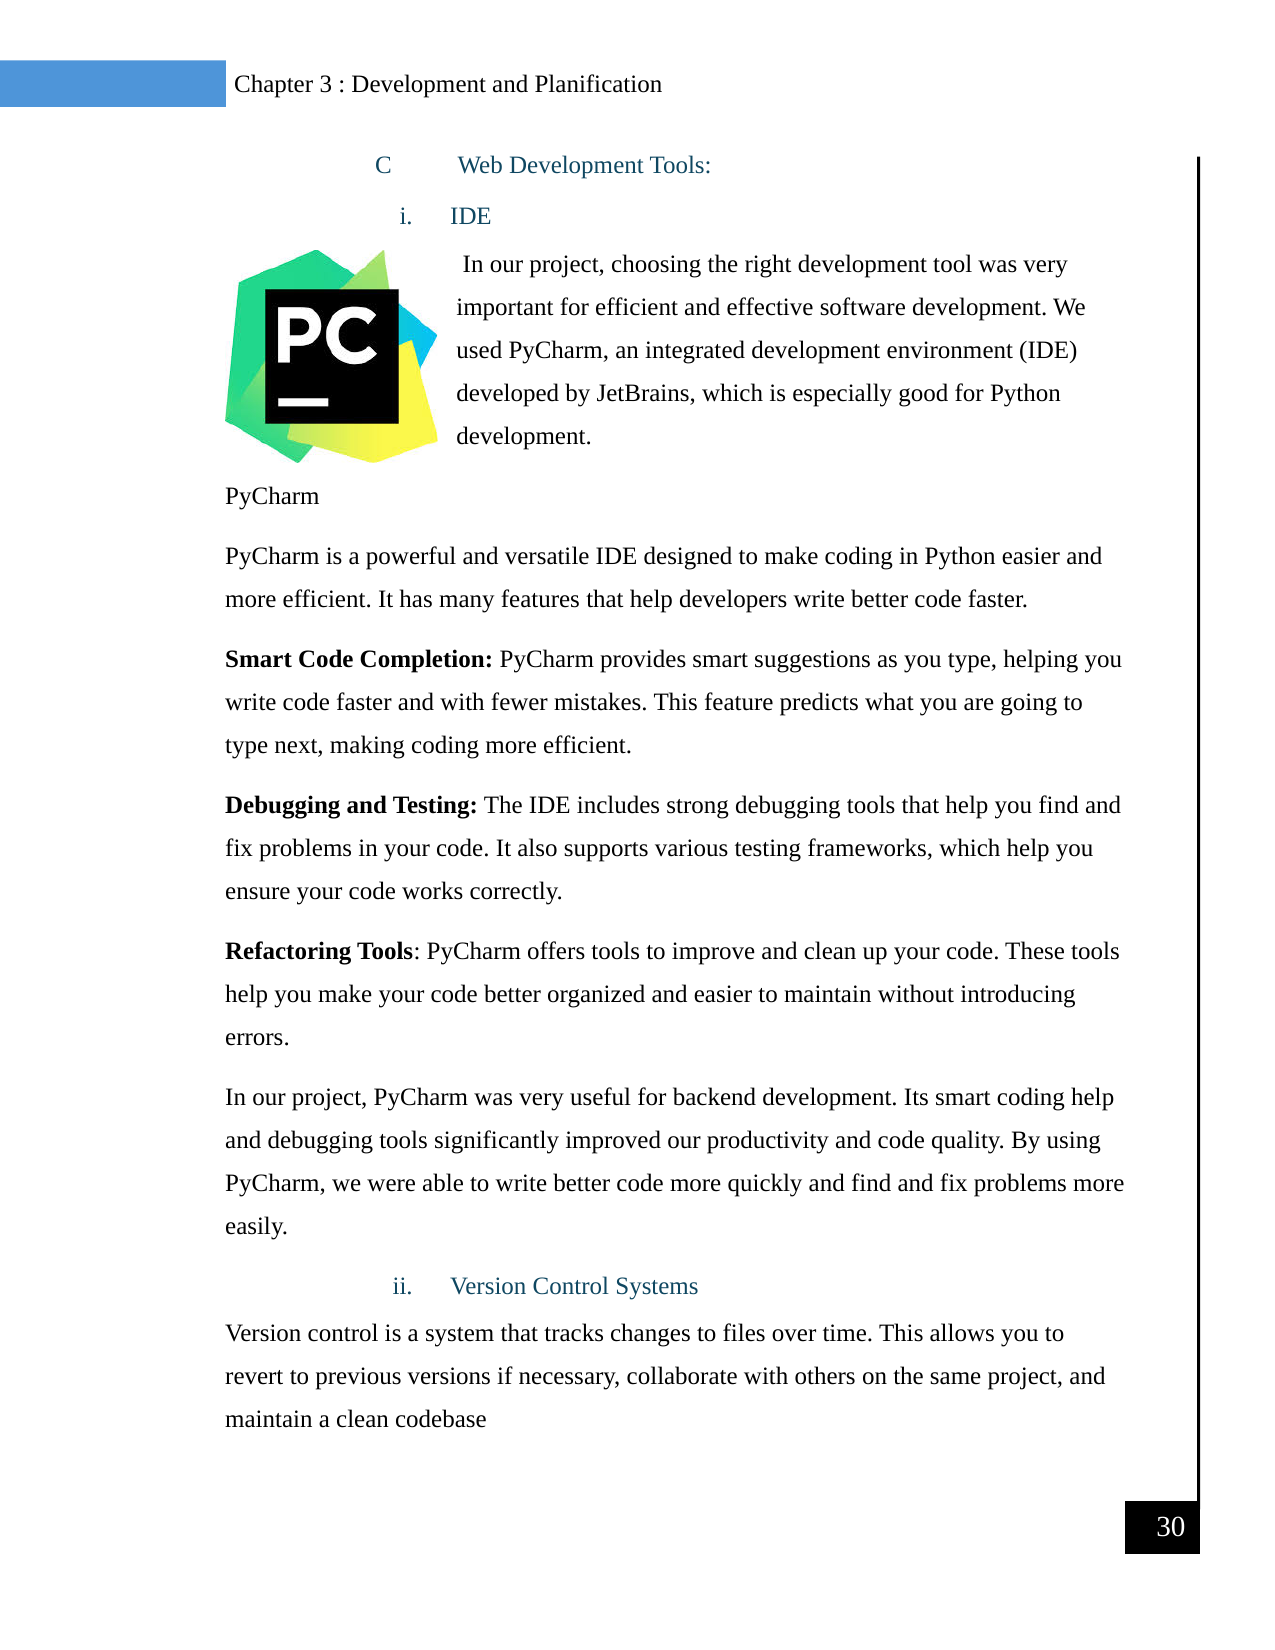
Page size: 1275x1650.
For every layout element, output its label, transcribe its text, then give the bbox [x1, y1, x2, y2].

text In our project, PyCharm was very useful for backend development. Its smart coding help and debugging tools significantly improved our productivity and code quality. By using PyCharm, we were able to write better code more quickly and find and fix problems more easily. [225, 1082, 1125, 1240]
text Version control is a system that tracks changes to files over time. This allows you to revert to previous versions if necessary, collaborate with others on the same project, and maintain a clean codebase [225, 1318, 1125, 1433]
text PyCharm [225, 481, 1125, 510]
subtitle Version Control Systems [412, 1271, 1125, 1300]
subtitle IDE [412, 201, 1125, 230]
subtitle Web Development Tools: [375, 150, 1125, 179]
text Smart Code Completion: PyCharm provides smart suggestions as you type, helping you write code faster and with fewer mistakes. This feature predicts what you are going to type next, making coding more efficient. [225, 644, 1125, 759]
text Debugging and Testing: The IDE includes strong debugging tools that help you find and fix problems in your code. It also supports various testing frameworks, which help you ensure your code works correctly. [225, 790, 1125, 905]
picture [225, 250, 438, 463]
text PyCharm is a powerful and versatile IDE designed to make coding in Python easier and more efficient. It has many features that help developers write better code faster. [225, 541, 1125, 613]
text In our project, choosing the right development tool was very important for efficient and effective software development. We used PyCharm, an integrated development environment (IDE) developed by JetBrains, which is especially good for Python development. [225, 249, 1125, 450]
text Refactoring Tools: PyCharm offers tools to improve and clean up your code. These tools help you make your code better organized and easier to maintain without introducing errors. [225, 936, 1125, 1051]
